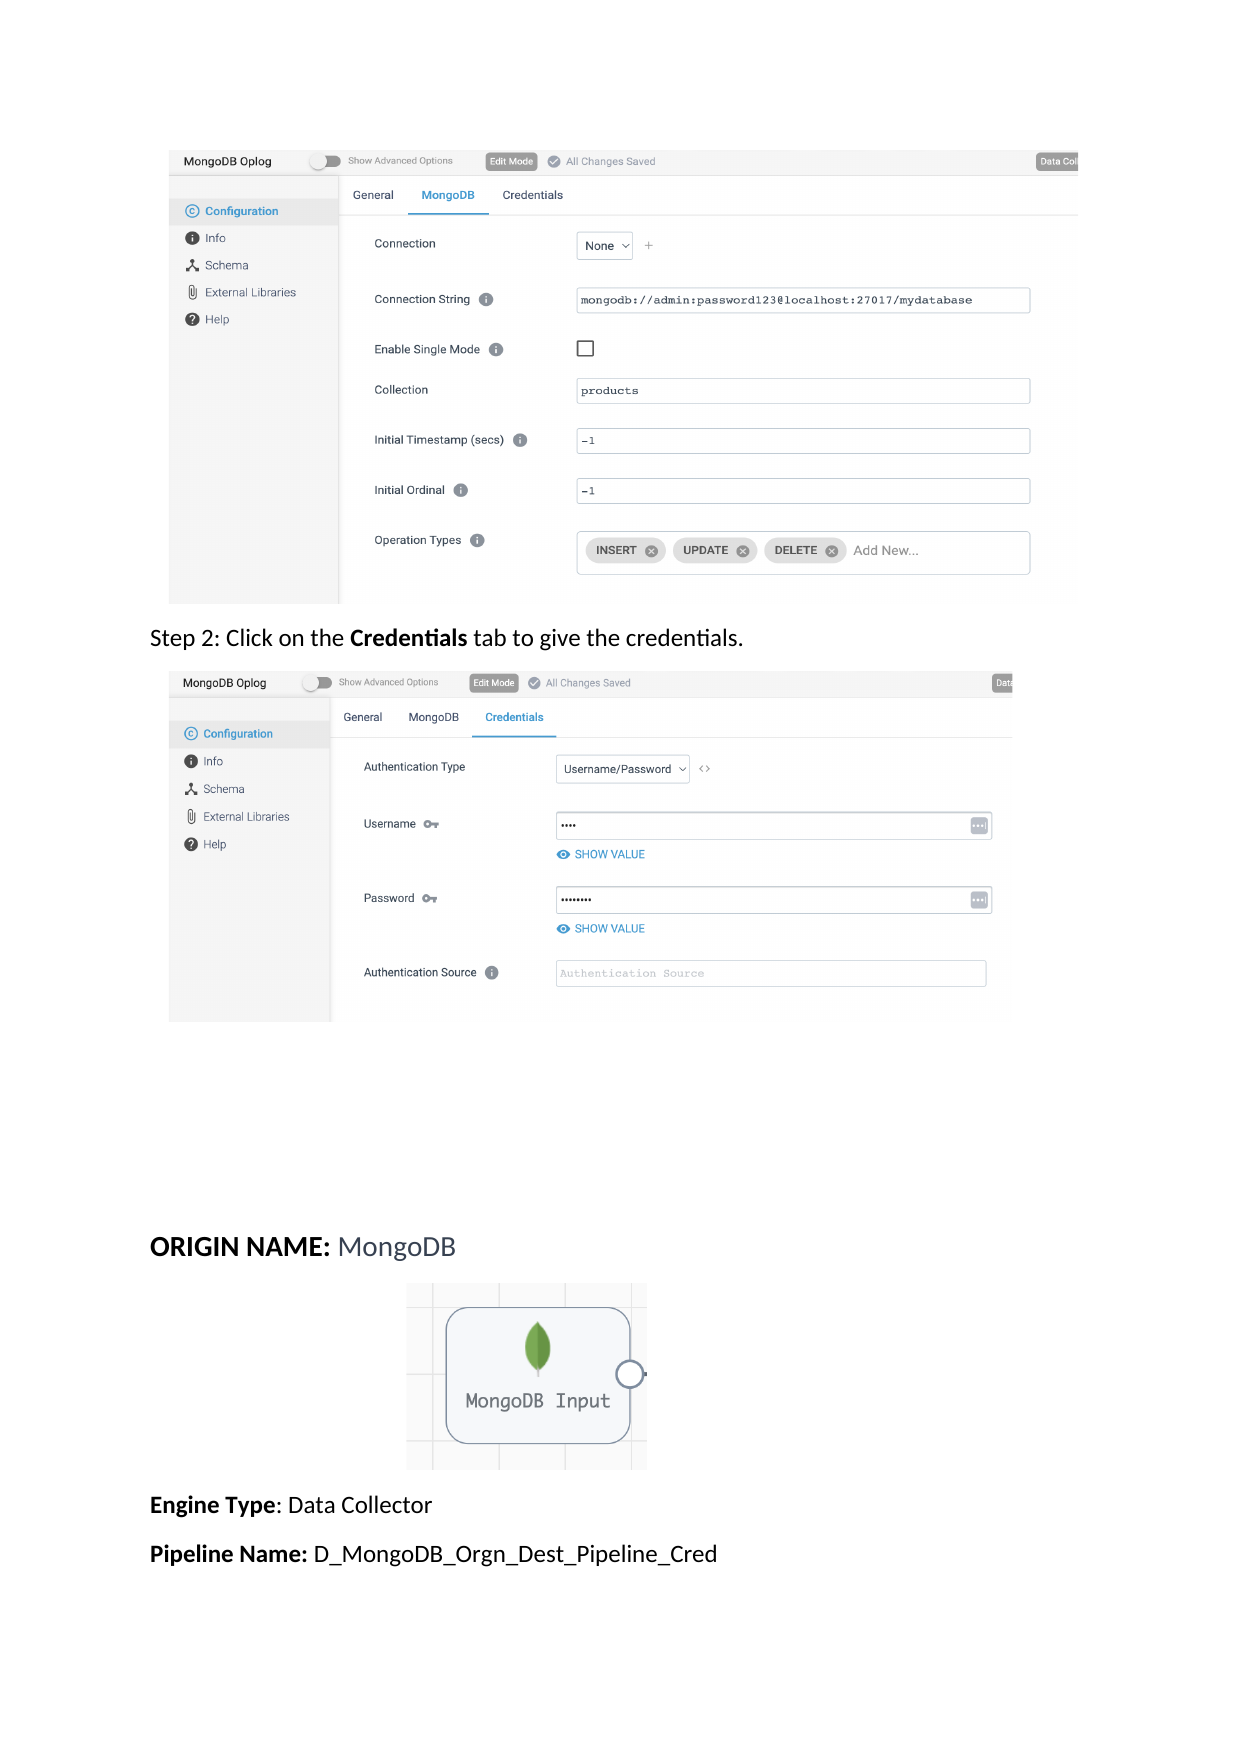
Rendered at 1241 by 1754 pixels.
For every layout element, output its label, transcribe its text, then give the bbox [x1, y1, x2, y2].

text Engine Type: Data Collector [150, 1489, 1090, 1519]
text Step 2: Click on the Credentials tab to give the credentials. [150, 622, 1090, 652]
text Pipeline Name: D_MongoDB_Orgn_Dest_Pipeline_Cred [150, 1538, 1090, 1569]
text ORIGIN NAME: MongoDB [150, 1228, 1090, 1263]
